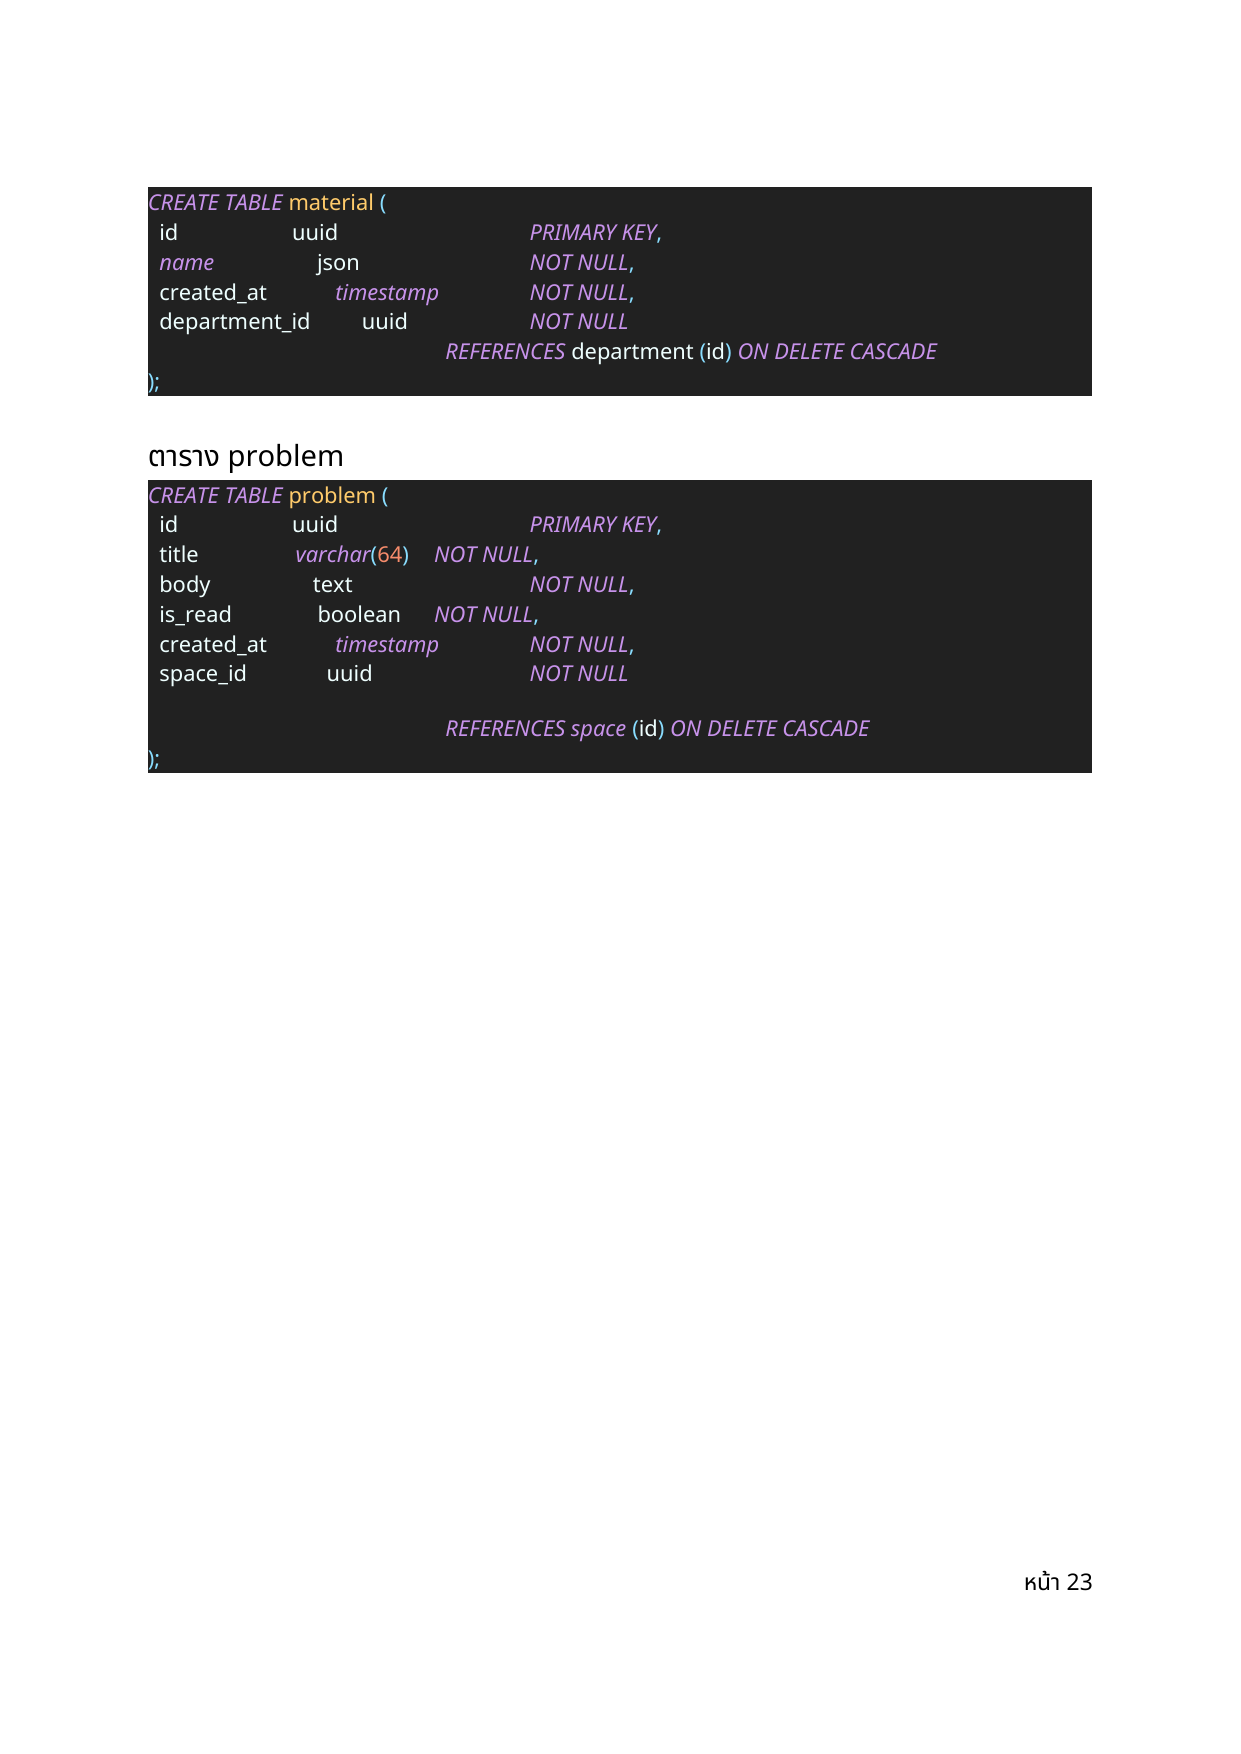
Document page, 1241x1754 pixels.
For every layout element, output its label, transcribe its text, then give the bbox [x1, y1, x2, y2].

text REFERENCES department (id) ON DELETE CASCADE ); [148, 336, 1092, 396]
text ตาราง problem [148, 435, 1092, 480]
text CREATE TABLE problem ( id uuid PRIMARY KEY, title varchar(64) NOT NULL, body text NOT NULL, is_read boolean NOT NULL, created_at timestamp NOT NULL, space_id uuid NOT NULL [148, 480, 1092, 688]
text REFERENCES space (id) ON DELETE CASCADE ); [148, 713, 1092, 773]
text CREATE TABLE material ( id uuid PRIMARY KEY, name json NOT NULL, created_at timestamp NOT NULL, department_id uuid NOT NULL [148, 187, 1092, 336]
